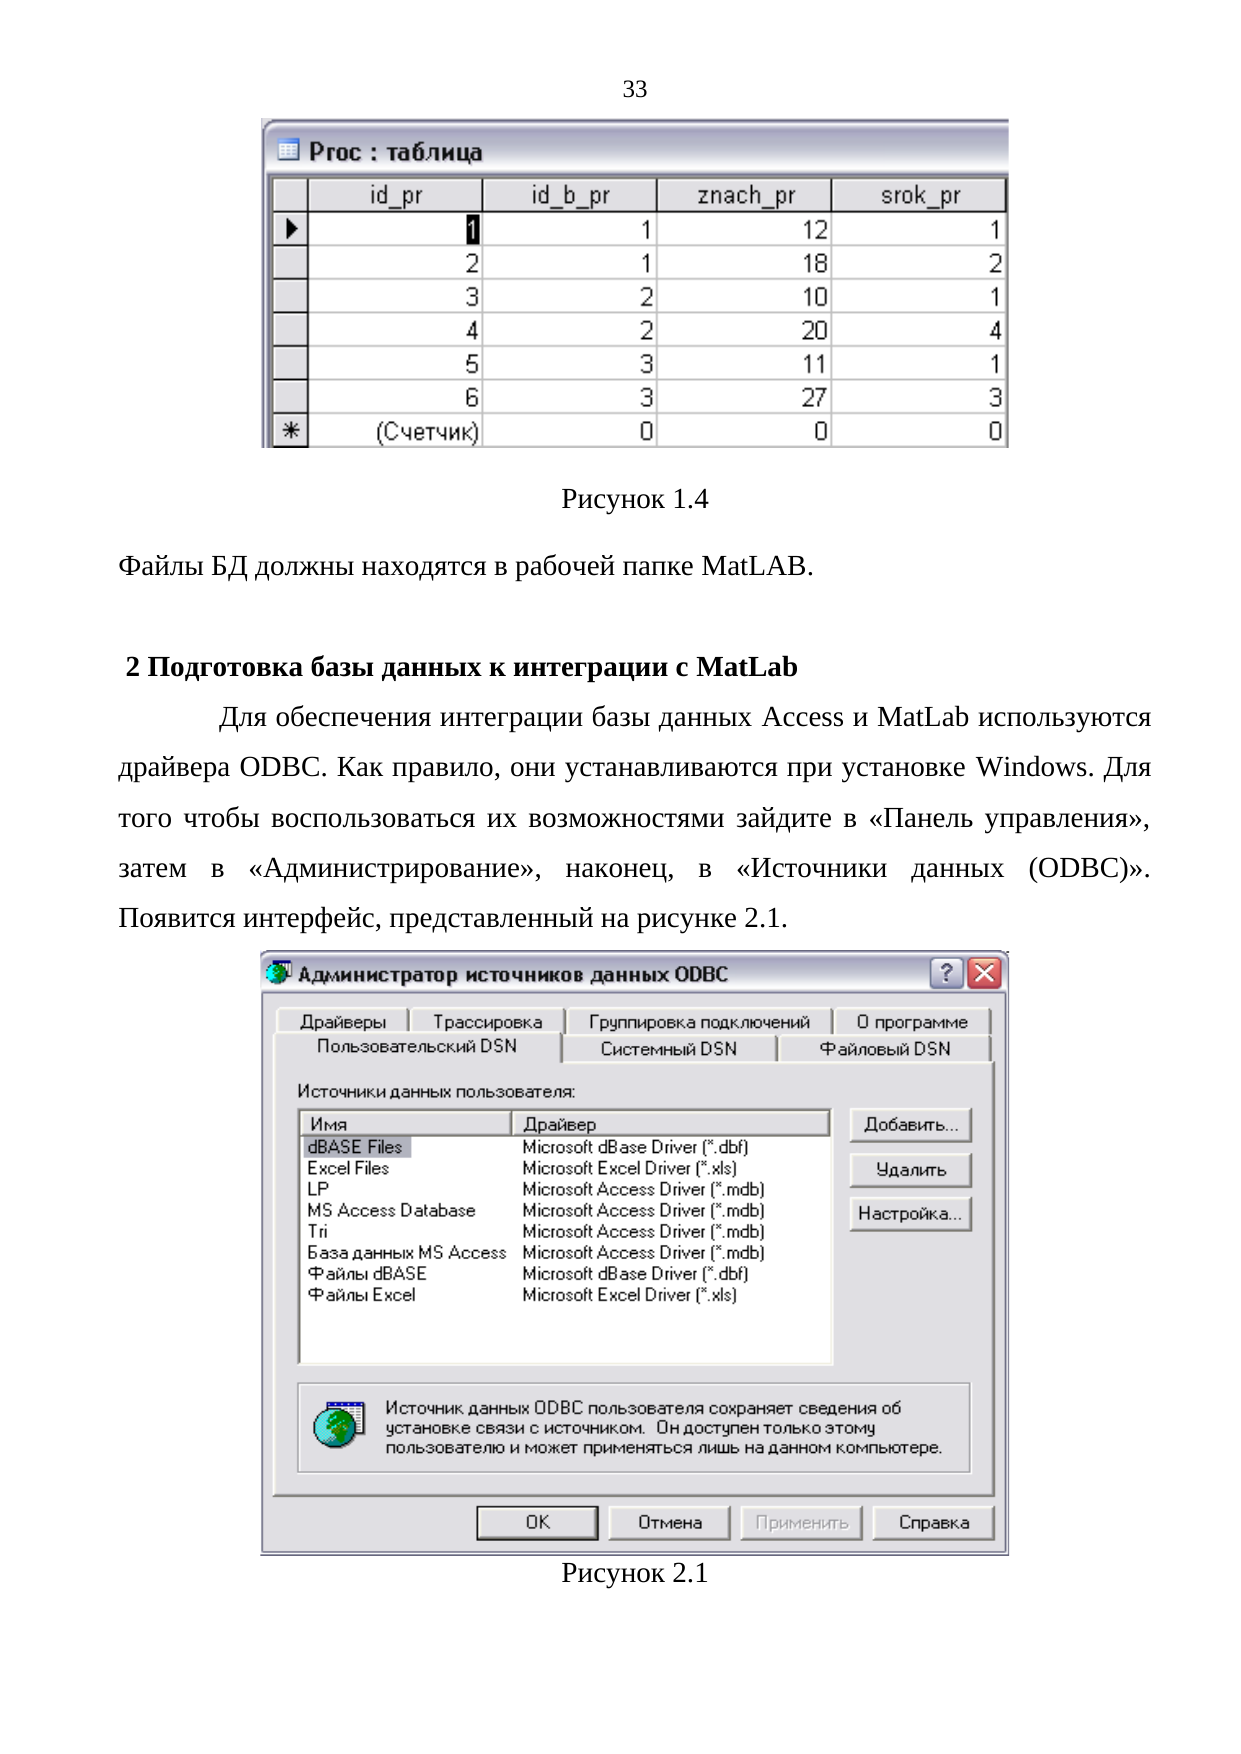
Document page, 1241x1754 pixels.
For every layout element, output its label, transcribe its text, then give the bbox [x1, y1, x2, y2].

text Для обеспечения интеграции базы данных Access и MatLab используются драйвера ODBC. Как правило, они устанавливаются при установке Windows. Для того чтобы воспользоваться их возможностями зайдите в «Панель управления», затем в «Администрирование», наконец, в «Источники данных (ODBC)». Появится интерфейс, представленный на рисунке 2.1. [118, 699, 1152, 934]
text Рисунок 2.1 [118, 1555, 1152, 1589]
picture [261, 118, 1009, 448]
text Файлы БД должны находятся в рабочей папке MatLAB. [118, 548, 1152, 582]
picture [260, 950, 1010, 1556]
text 2 Подготовка базы данных к интеграции с MatLab [118, 649, 1152, 682]
text Рисунок 1.4 [118, 481, 1152, 515]
